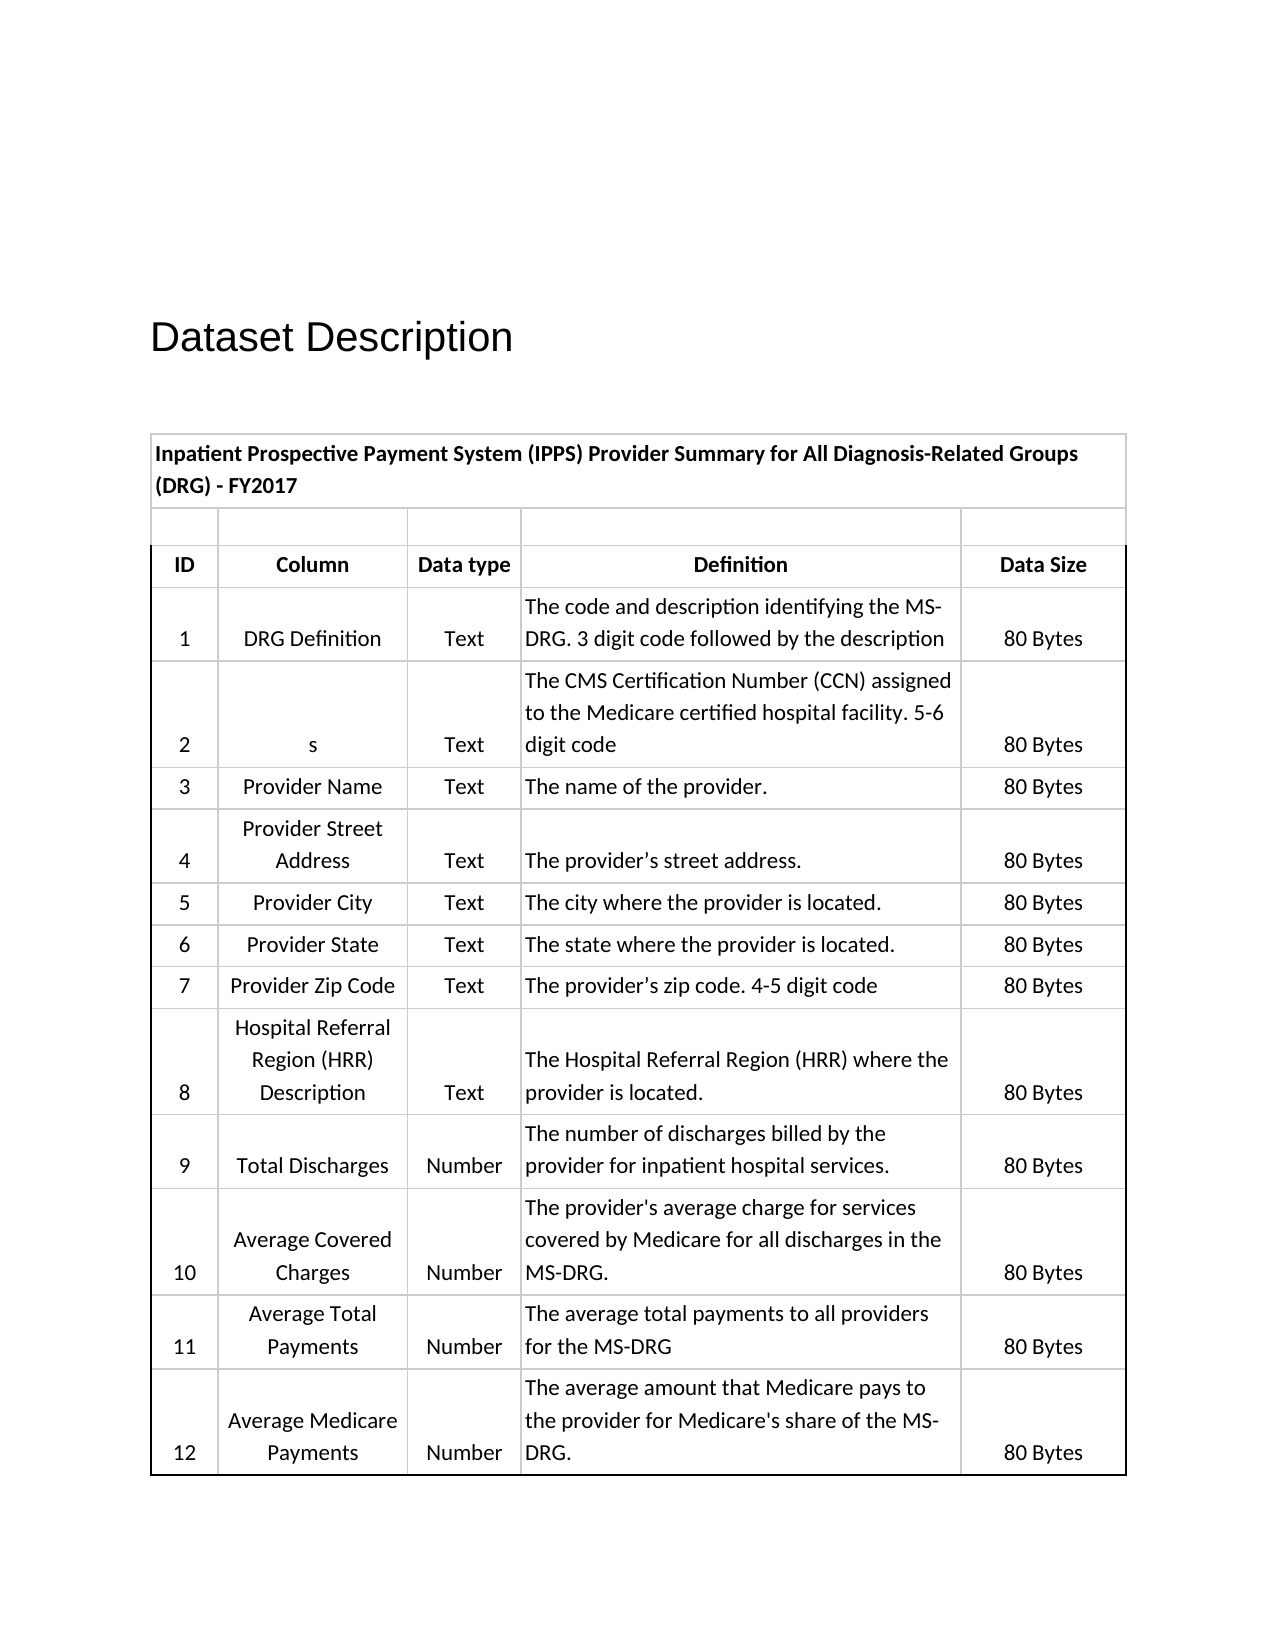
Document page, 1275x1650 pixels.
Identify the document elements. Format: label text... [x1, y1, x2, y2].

table_cell Provider Zip Code [219, 967, 407, 1008]
table_cell Definition [522, 546, 960, 586]
table_cell Number [408, 1370, 520, 1474]
table_cell The average total payments to all providers for the MS-DRG [522, 1296, 960, 1368]
table_cell Provider Street Address [219, 810, 407, 882]
table_cell 6 [152, 926, 217, 966]
table_cell [152, 509, 217, 545]
table_cell The provider’s street address. [522, 810, 960, 882]
table_cell 80 Bytes [962, 926, 1125, 966]
table_cell 7 [152, 967, 217, 1008]
table_cell s [219, 662, 407, 767]
table_cell 80 Bytes [962, 1296, 1125, 1368]
table_cell Text [408, 588, 520, 660]
table_cell 3 [152, 768, 217, 808]
table_cell [962, 509, 1125, 545]
table_cell [219, 509, 407, 545]
table_cell 5 [152, 884, 217, 924]
table_cell The number of discharges billed by the provider for inpatient hospital services. [522, 1115, 960, 1188]
table_header Inpatient Prospective Payment System (IPPS) Provider Summary for All Diagnosis-Related Groups (DRG) - FY2017 [152, 435, 1125, 507]
table_cell Average Total Payments [219, 1296, 407, 1368]
table_cell Hospital Referral Region (HRR) Description [219, 1009, 407, 1114]
table_cell 8 [152, 1009, 217, 1114]
table_cell Number [408, 1189, 520, 1294]
table_cell 9 [152, 1115, 217, 1188]
table_cell Text [408, 926, 520, 966]
table_cell 80 Bytes [962, 1189, 1125, 1294]
table_cell Number [408, 1115, 520, 1188]
table_cell The provider’s zip code. 4-5 digit code [522, 967, 960, 1008]
table_cell The city where the provider is located. [522, 884, 960, 924]
table_cell Number [408, 1296, 520, 1368]
table_cell Data type [408, 546, 520, 586]
table_cell 80 Bytes [962, 1370, 1125, 1474]
table_cell Text [408, 662, 520, 767]
table_cell [522, 509, 960, 545]
table_cell 4 [152, 810, 217, 882]
table_cell 80 Bytes [962, 1009, 1125, 1114]
table_cell DRG Definition [219, 588, 407, 660]
table_cell 11 [152, 1296, 217, 1368]
table_cell Provider Name [219, 768, 407, 808]
table_cell Text [408, 884, 520, 924]
table_cell The Hospital Referral Region (HRR) where the provider is located. [522, 1009, 960, 1114]
table_cell Total Discharges [219, 1115, 407, 1188]
table_cell Text [408, 810, 520, 882]
table_cell 80 Bytes [962, 588, 1125, 660]
table_cell 10 [152, 1189, 217, 1294]
table_cell Average Medicare Payments [219, 1370, 407, 1474]
subtitle Dataset Description [150, 312, 1125, 360]
table_cell 12 [152, 1370, 217, 1474]
table_cell 1 [152, 588, 217, 660]
table_cell The CMS Certification Number (CCN) assigned to the Medicare certified hospital facility. 5-6 digit code [522, 662, 960, 767]
table_cell The name of the provider. [522, 768, 960, 808]
table_cell Average Covered Charges [219, 1189, 407, 1294]
table_cell Provider State [219, 926, 407, 966]
table_cell 80 Bytes [962, 1115, 1125, 1188]
table_cell 80 Bytes [962, 810, 1125, 882]
table_cell 80 Bytes [962, 884, 1125, 924]
table_cell Column [219, 546, 407, 586]
table_cell 2 [152, 662, 217, 767]
table_cell Data Size [962, 546, 1125, 586]
table_cell 80 Bytes [962, 662, 1125, 767]
table_cell Text [408, 768, 520, 808]
table_cell Provider City [219, 884, 407, 924]
table_cell The code and description identifying the MS-DRG. 3 digit code followed by the description [522, 588, 960, 660]
table_cell The state where the provider is located. [522, 926, 960, 966]
table_cell 80 Bytes [962, 768, 1125, 808]
table_cell Text [408, 1009, 520, 1114]
table_cell The average amount that Medicare pays to the provider for Medicare's share of the MS-DRG. [522, 1370, 960, 1474]
table_cell ID [152, 546, 217, 586]
table_cell [408, 509, 520, 545]
table_cell 80 Bytes [962, 967, 1125, 1008]
table_cell Text [408, 967, 520, 1008]
table_cell The provider's average charge for services covered by Medicare for all discharges in the MS-DRG. [522, 1189, 960, 1294]
